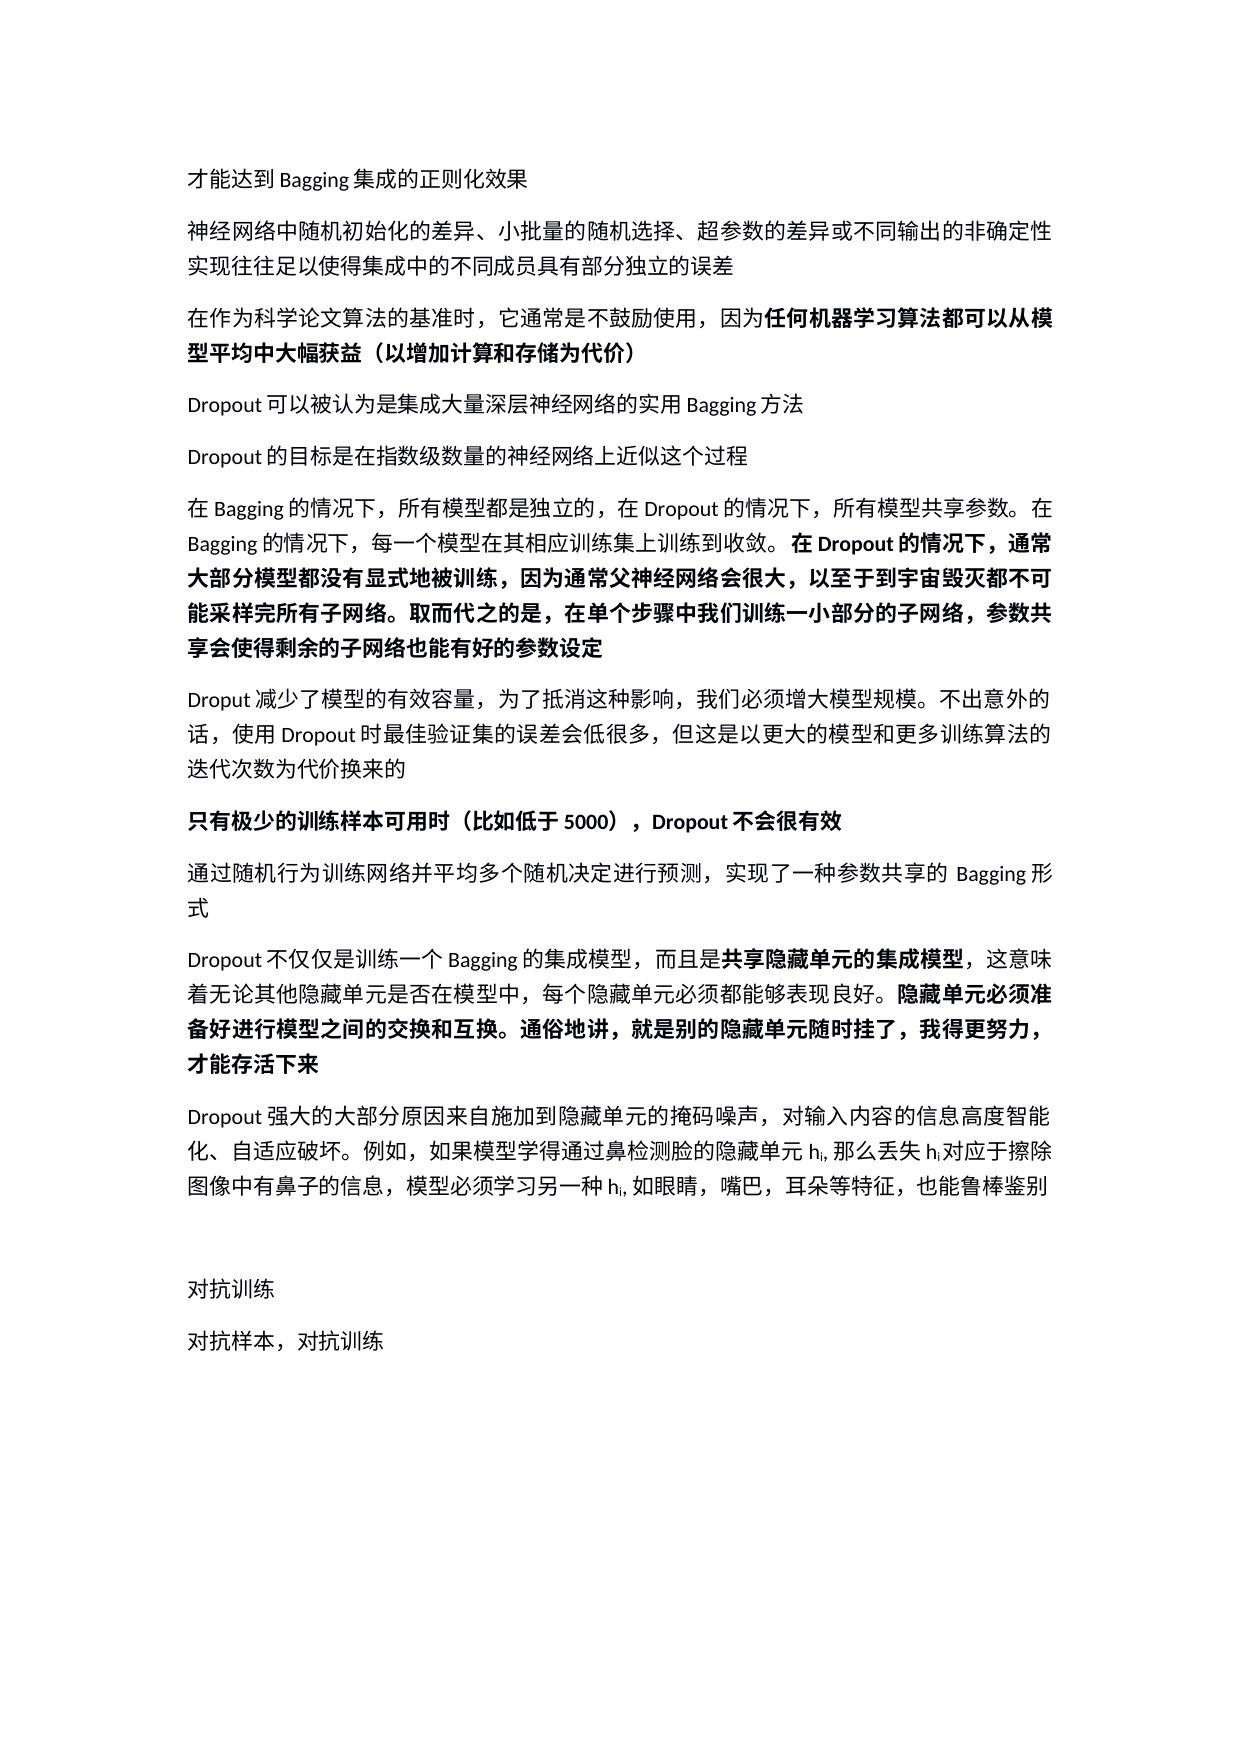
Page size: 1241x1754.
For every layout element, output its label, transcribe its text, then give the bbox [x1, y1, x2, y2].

text Dropout的目标是在指数级数量的神经网络上近似这个过程 [187, 439, 1053, 471]
text Dropout强大的大部分原因来自施加到隐藏单元的掩码噪声，对输入内容的信息高度智能化、自适应破坏。例如，如果模型学得通过鼻检测脸的隐藏单元hi, 那么丢失hi对应于擦除图像中有鼻子的信息，模型必须学习另一种hi, 如眼睛，嘴巴，耳朵等特征，也能鲁棒鉴别 [187, 1099, 1053, 1201]
text 通过随机行为训练网络并平均多个随机决定进行预测，实现了一种参数共享的Bagging形式 [187, 855, 1053, 923]
text 对抗样本，对抗训练 [187, 1323, 1053, 1356]
text Dropout不仅仅是训练一个Bagging的集成模型，而且是共享隐藏单元的集成模型，这意味着无论其他隐藏单元是否在模型中，每个隐藏单元必须都能够表现良好。隐藏单元必须准备好进行模型之间的交换和互换。通俗地讲，就是别的隐藏单元随时挂了，我得更努力，才能存活下来 [187, 942, 1053, 1079]
text 在Bagging的情况下，所有模型都是独立的，在Dropout的情况下，所有模型共享参数。在Bagging的情况下，每一个模型在其相应训练集上训练到收敛。在Dropout的情况下，通常大部分模型都没有显式地被训练，因为通常父神经网络会很大，以至于到宇宙毁灭都不可能采样完所有子网络。取而代之的是，在单个步骤中我们训练一小部分的子网络，参数共享会使得剩余的子网络也能有好的参数设定 [187, 490, 1053, 663]
text 神经网络中随机初始化的差异、小批量的随机选择、超参数的差异或不同输出的非确定性实现往往足以使得集成中的不同成员具有部分独立的误差 [187, 214, 1053, 281]
text Dropout可以被认为是集成大量深层神经网络的实用Bagging方法 [187, 387, 1053, 419]
text 只有极少的训练样本可用时（比如低于5000），Dropout不会很有效 [187, 804, 1053, 836]
text Droput减少了模型的有效容量，为了抵消这种影响，我们必须增大模型规模。不出意外的话，使用Dropout时最佳验证集的误差会低很多，但这是以更大的模型和更多训练算法的迭代次数为代价换来的 [187, 682, 1053, 784]
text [187, 162, 1053, 194]
text 在作为科学论文算法的基准时，它通常是不鼓励使用，因为任何机器学习算法都可以从模型平均中大幅获益（以增加计算和存储为代价） [187, 300, 1053, 368]
text 对抗训练 [187, 1272, 1053, 1304]
